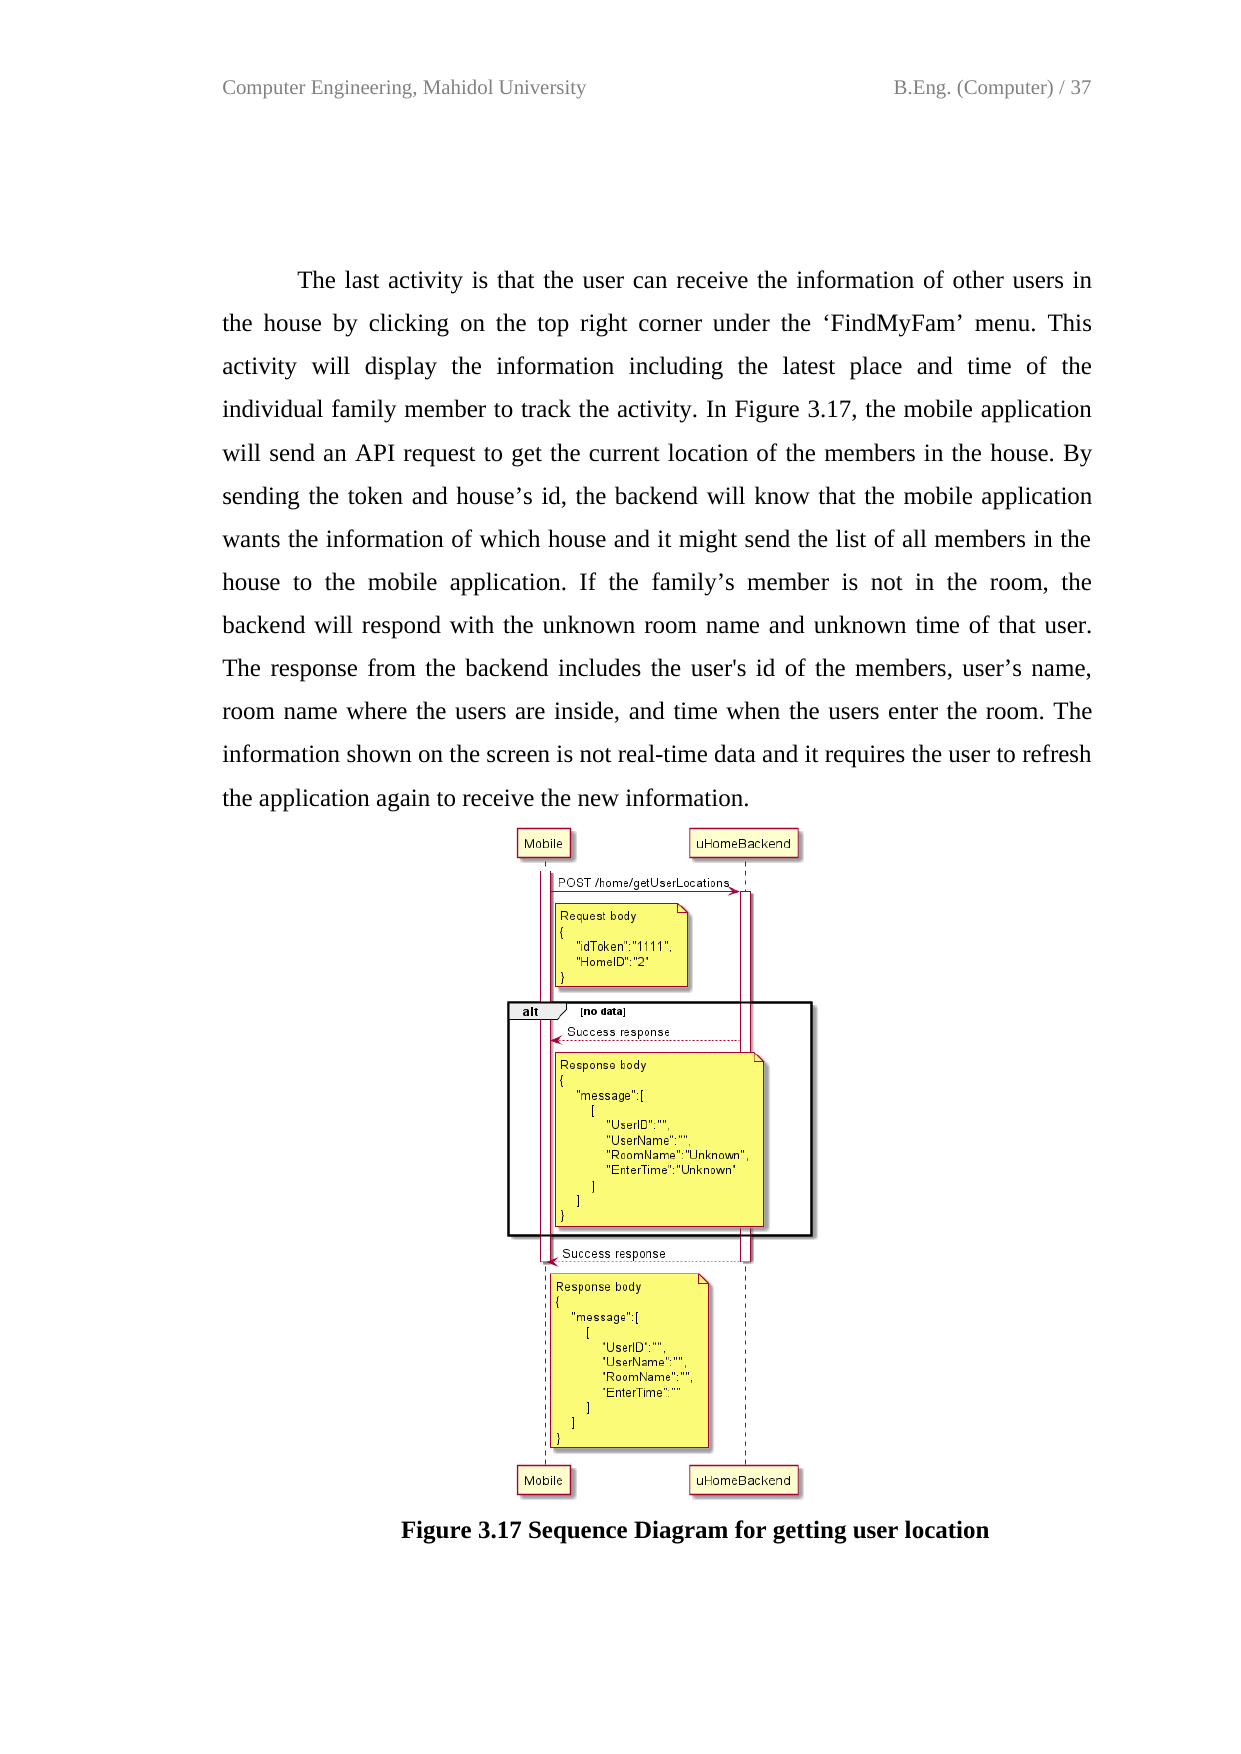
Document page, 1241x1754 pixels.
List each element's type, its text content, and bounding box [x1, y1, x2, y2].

text The last activity is that the user can receive the information of other users in the house by clicking on the top right corner under the ‘FindMyFam’ menu. This activity will display the information including the latest place and time of the individual family member to track the activity. In Figure 3.17, the mobile application will send an API request to get the current location of the members in the house. By sending the token and house’s id, the backend will know that the mobile application wants the information of which house and it might send the list of all members in the house to the mobile application. If the family’s member is not in the room, the backend will respond with the unknown room name and unknown time of that user. The response from the backend includes the user's id of the members, user’s name, room name where the users are inside, and time when the users enter the room. The information shown on the screen is not real-time data and it requires the user to refresh the application again to receive the new information. [222, 265, 1093, 811]
text Figure 3.17 Sequence Diagram for getting user location [222, 1516, 1093, 1584]
picture [495, 825, 820, 1503]
